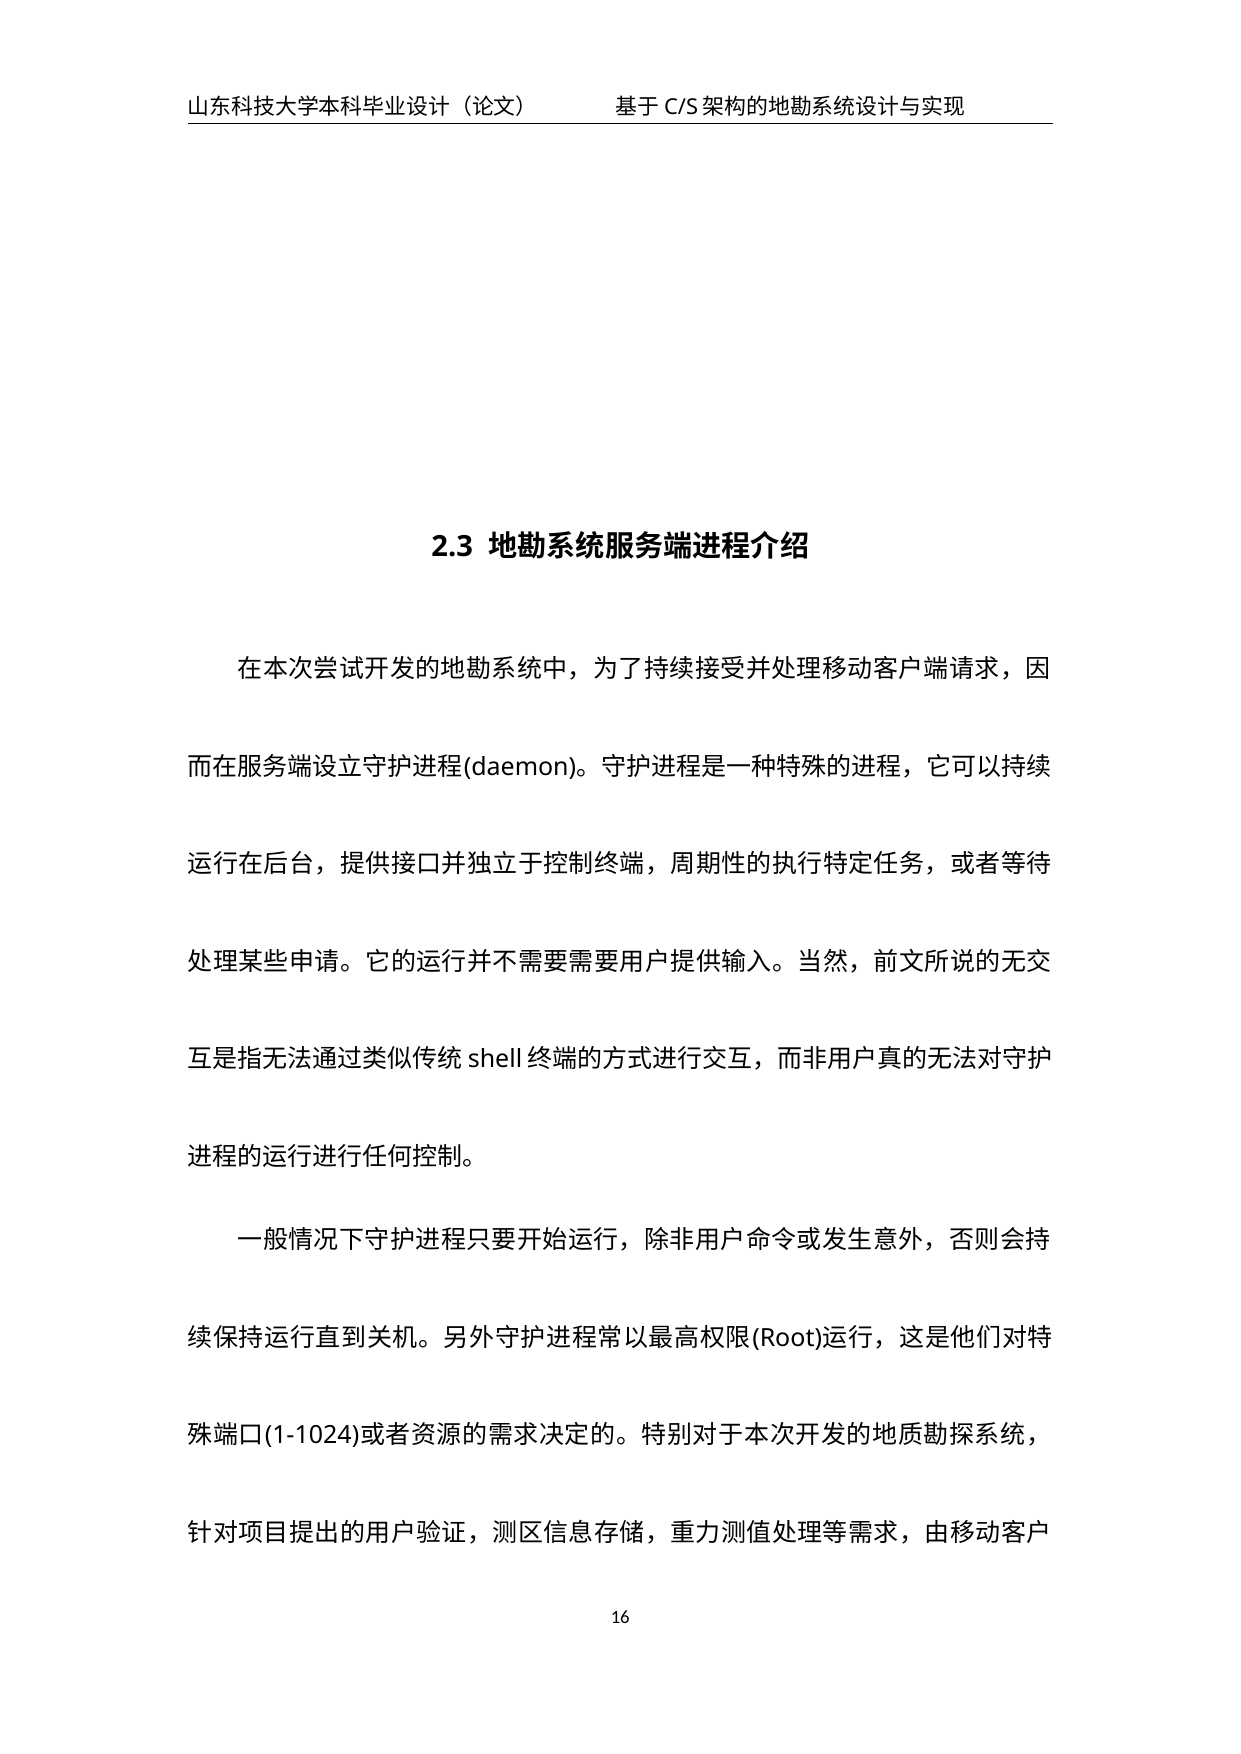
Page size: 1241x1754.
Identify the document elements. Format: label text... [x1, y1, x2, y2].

subtitle 2.3 地勘系统服务端进程介绍 [187, 512, 1053, 577]
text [187, 1205, 1053, 1563]
text 在本次尝试开发的地勘系统中，为了持续接受并处理移动客户端请求，因而在服务端设立守护进程(daemon)。守护进程是一种特殊的进程，它可以持续运行在后台，提供接口并独立于控制终端，周期性的执行特定任务，或者等待处理某些申请。它的运行并不需要需要用户提供输入。当然，前文所说的无交互是指无法通过类似传统shell终端的方式进行交互，而非用户真的无法对守护进程的运行进行任何控制。 [187, 634, 1053, 1187]
